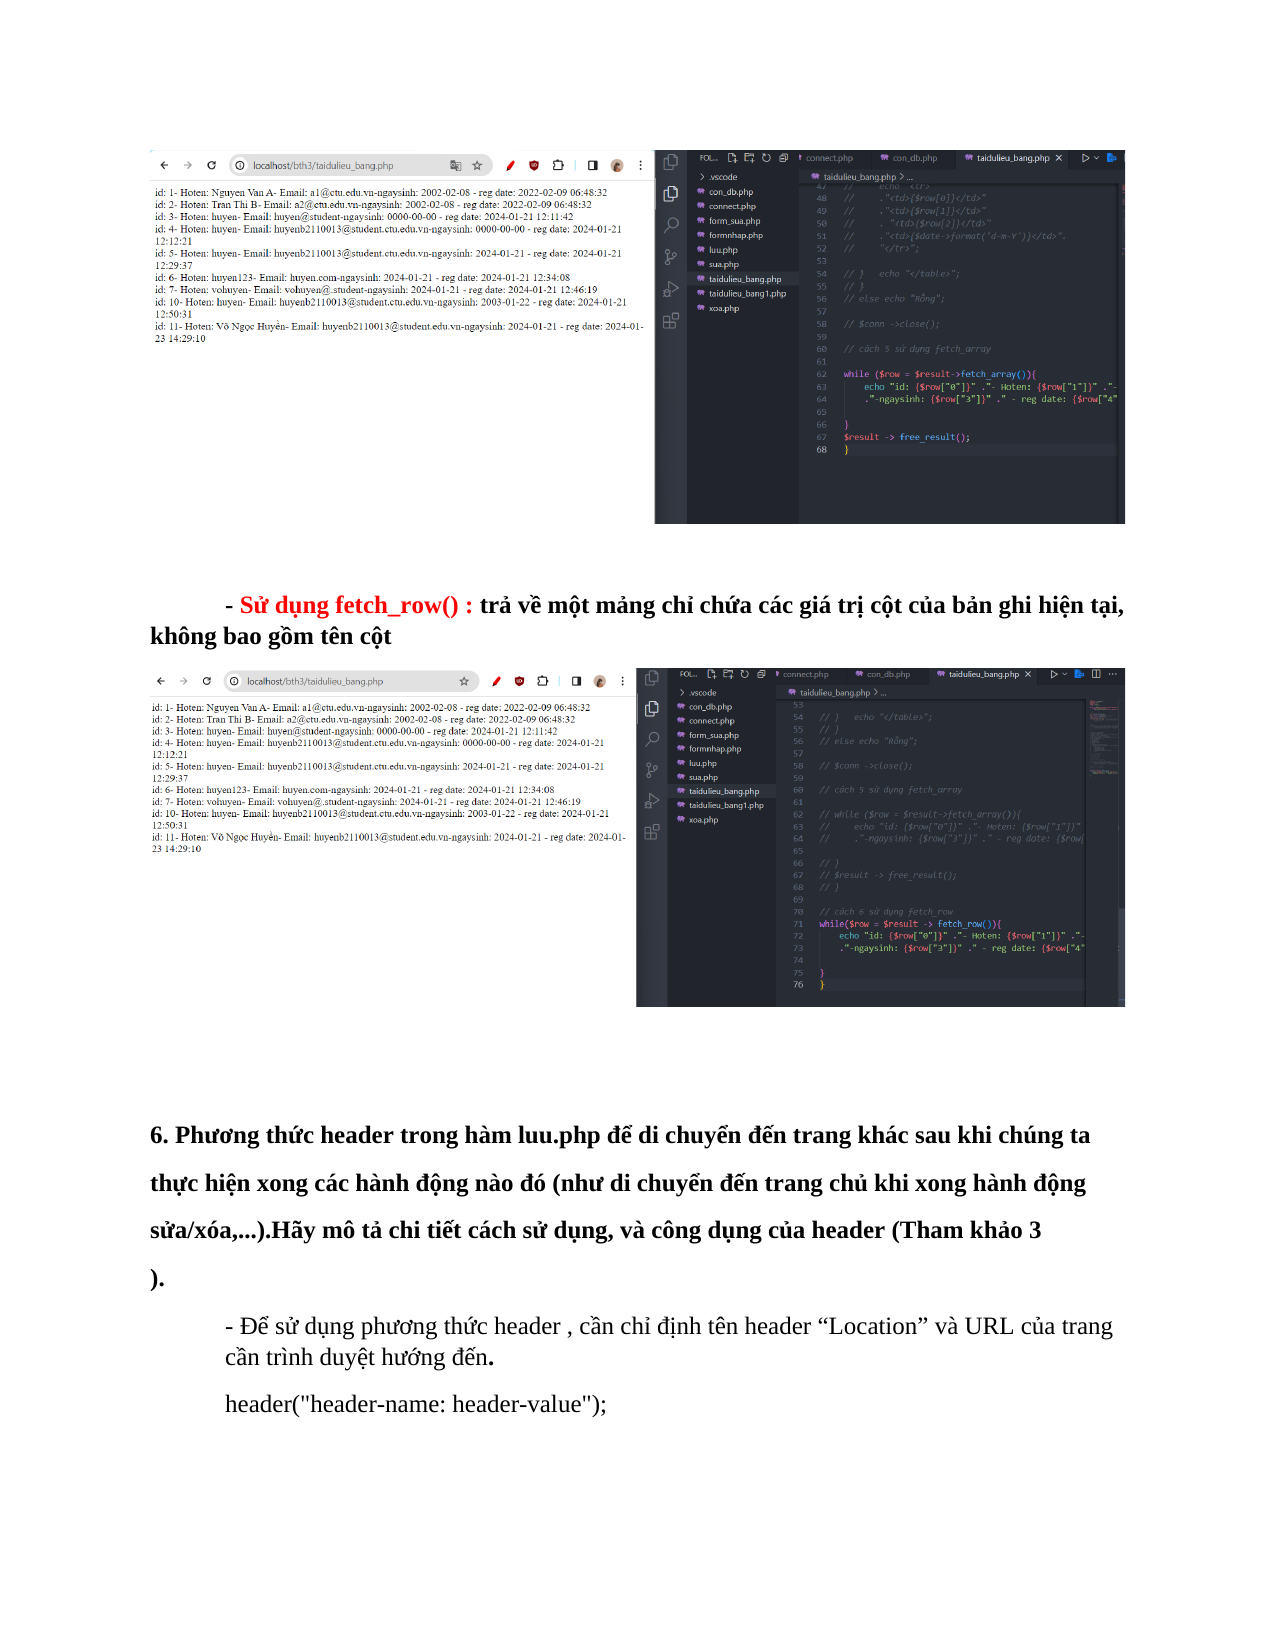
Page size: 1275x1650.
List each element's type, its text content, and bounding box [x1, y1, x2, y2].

text header("header-name: header-value"); [150, 1389, 1125, 1418]
text 6. Phương thức header trong hàm luu.php để di chuyển đến trang khác sau khi chúng ta [150, 1120, 1125, 1149]
text sửa/xóa,...).Hãy mô tả chi tiết cách sử dụng, và công dụng của header (Tham khảo 3 [150, 1215, 1125, 1244]
picture [150, 150, 1125, 524]
picture [150, 668, 1125, 1007]
text ). [150, 1263, 1125, 1292]
text - Để sử dụng phương thức header , cần chỉ định tên header “Location” và URL của trang cần trình duyệt hướng đến. [225, 1311, 1125, 1371]
text thực hiện xong các hành động nào đó (như di chuyển đến trang chủ khi xong hành động [150, 1168, 1125, 1196]
text - Sử dụng fetch_row() : trả về một mảng chỉ chứa các giá trị cột của bản ghi hiện tại, không bao gồm tên cột [150, 590, 1125, 649]
